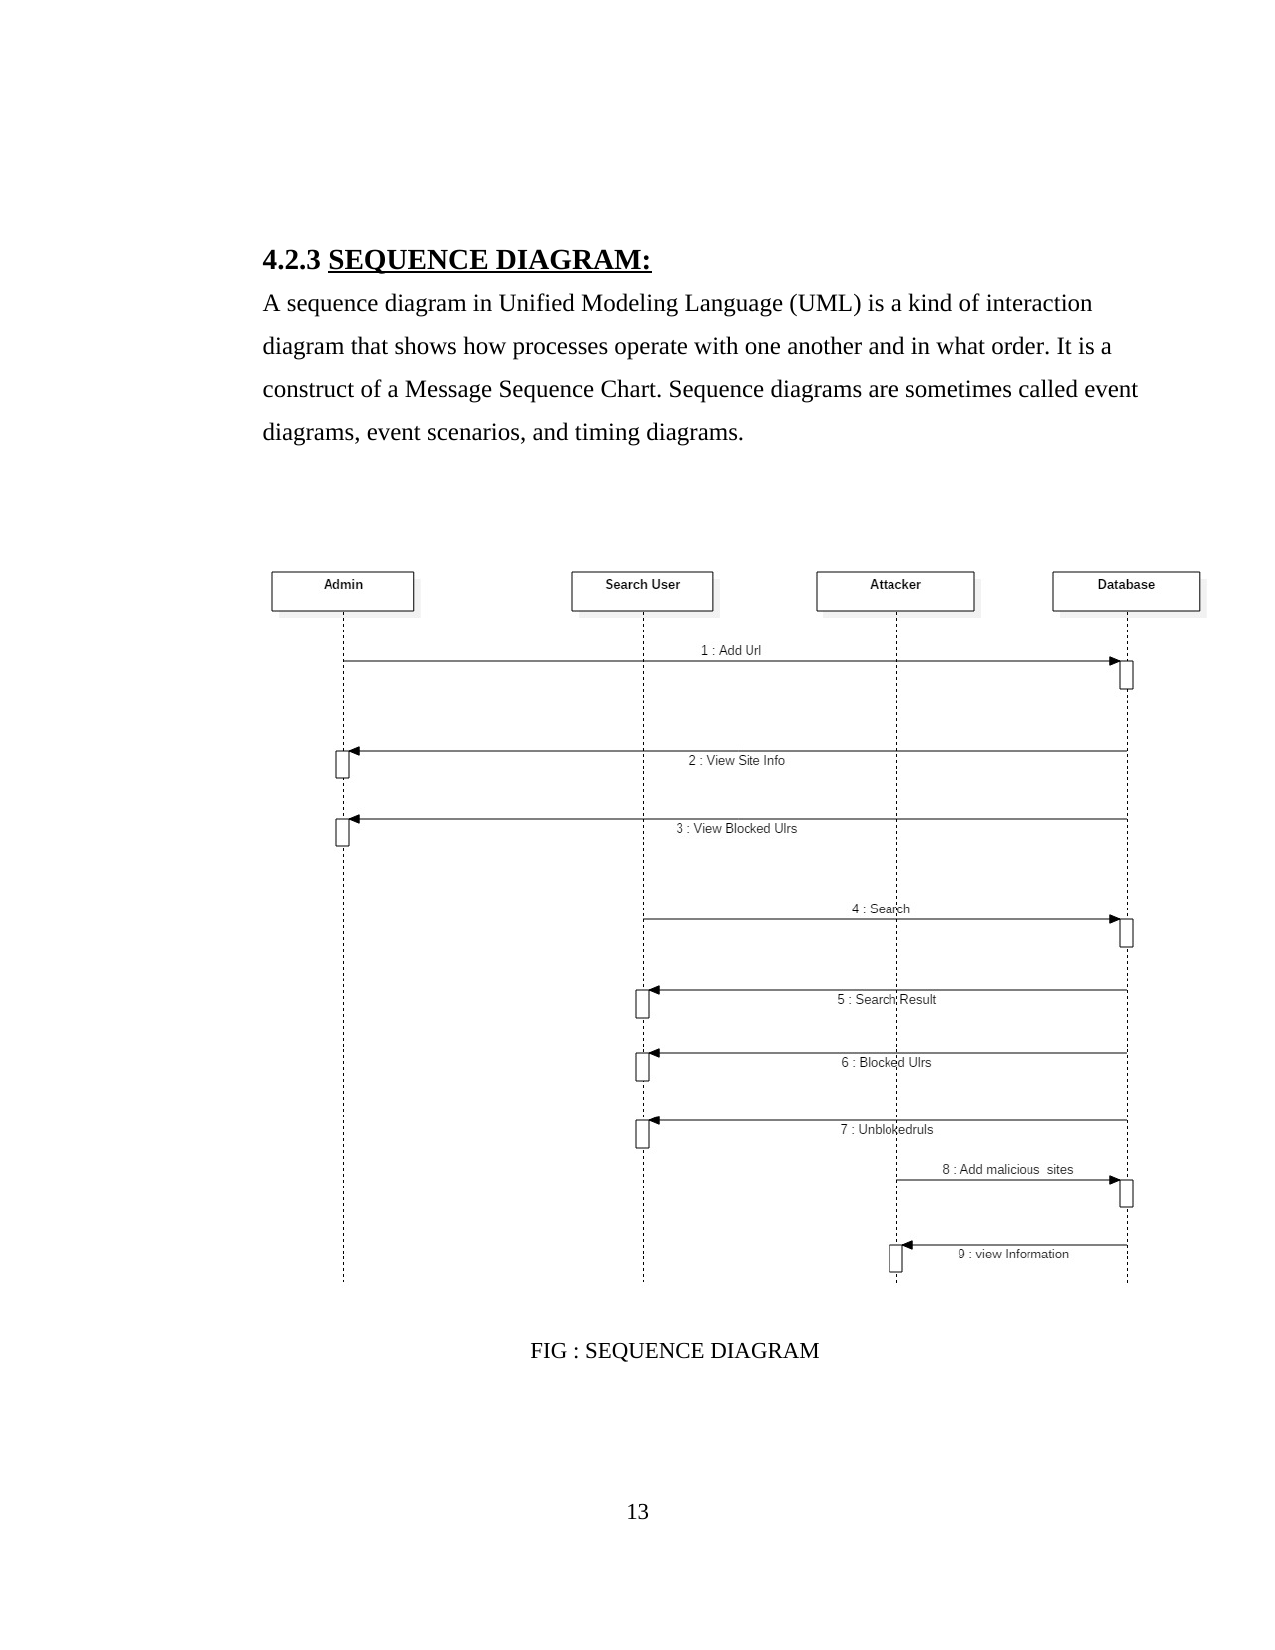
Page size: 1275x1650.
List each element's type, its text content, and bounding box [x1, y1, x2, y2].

picture [262, 562, 1238, 1325]
text FIG : SEQUENCE DIAGRAM [187, 1337, 1162, 1363]
text 4.2.3 SEQUENCE DIAGRAM: [262, 242, 1162, 276]
text A sequence diagram in Unified Modeling Language (UML) is a kind of interaction diagram that shows how processes operate with one another and in what order. It is a construct of a Message Sequence Chart. Sequence diagrams are sometimes called event diagrams, event scenarios, and timing diagrams. [262, 288, 1162, 446]
